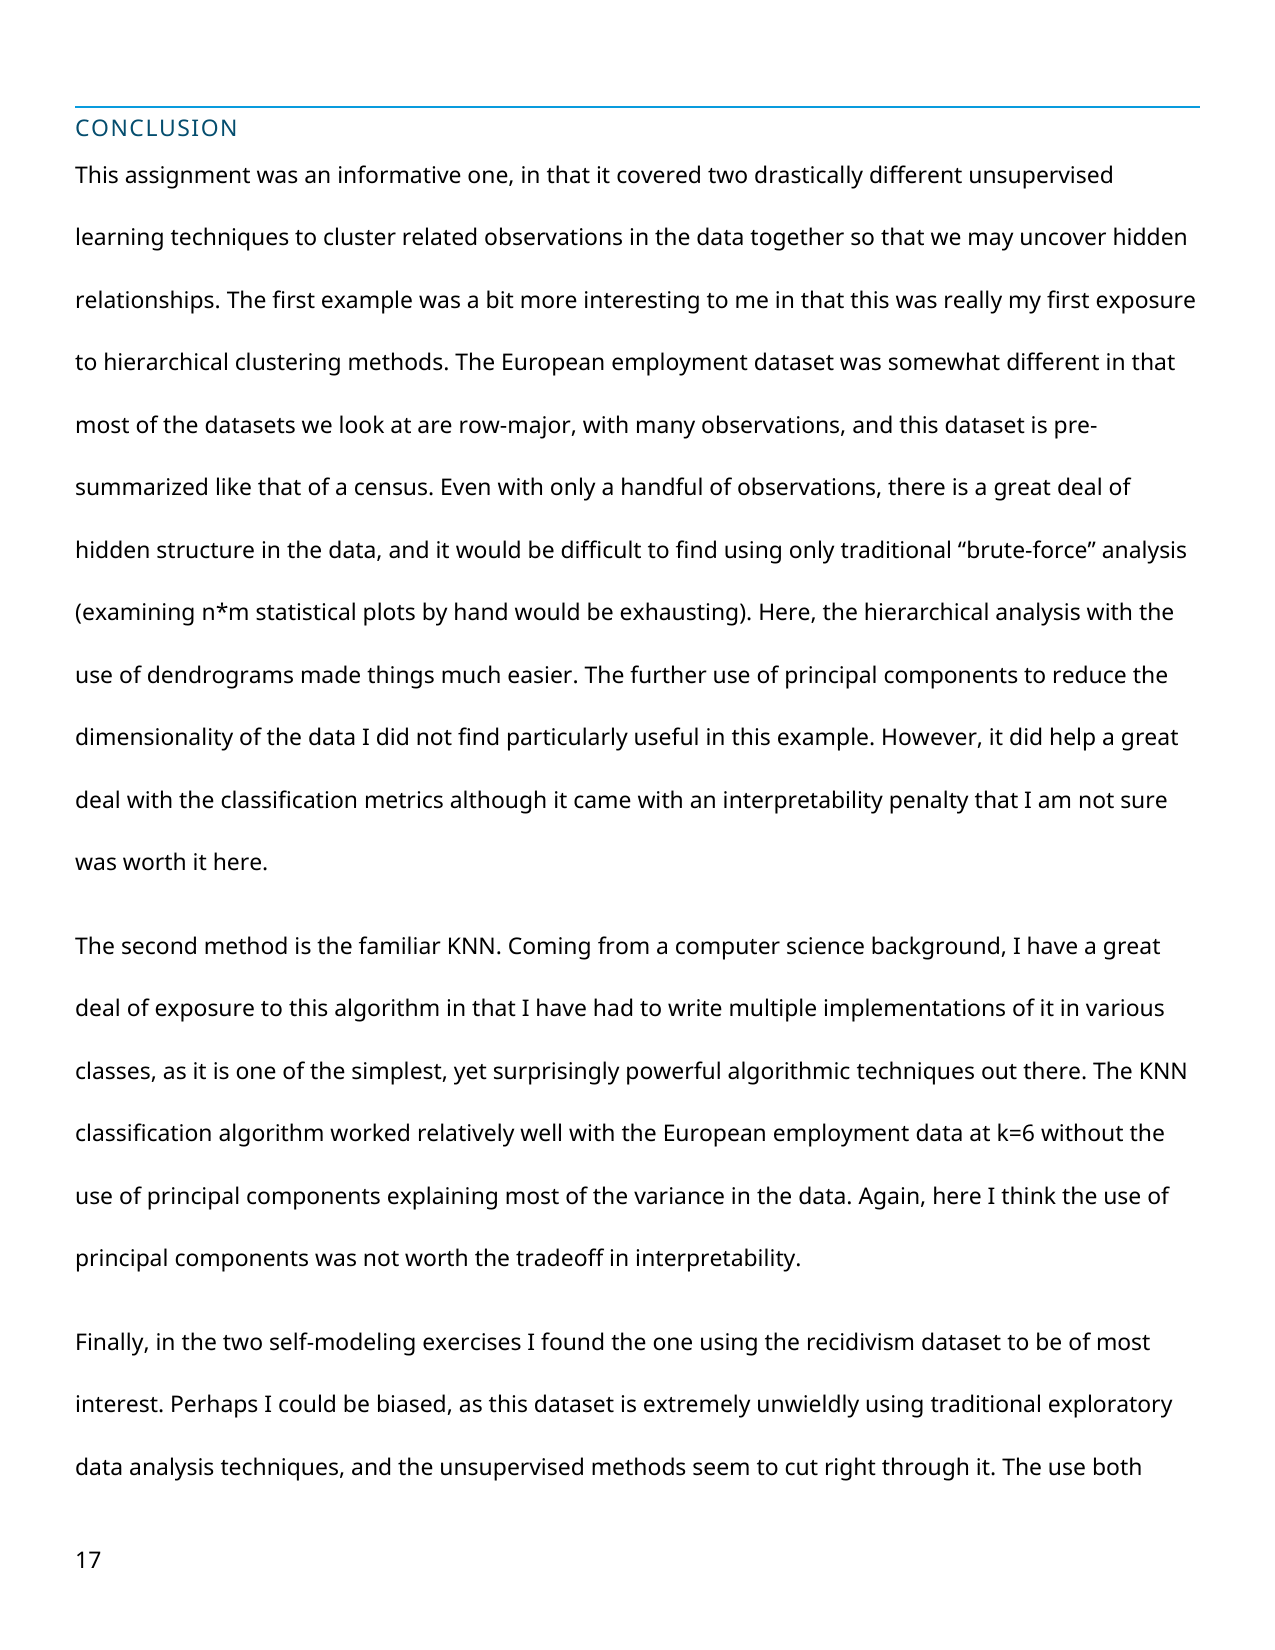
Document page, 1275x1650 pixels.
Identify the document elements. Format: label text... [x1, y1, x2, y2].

subtitle Conclusion [75, 108, 1200, 143]
text The second method is the familiar KNN. Coming from a computer science background, I have a great deal of exposure to this algorithm in that I have had to write multiple implementations of it in various classes, as it is one of the simplest, yet surprisingly powerful algorithmic techniques out there. The KNN classification algorithm worked relatively well with the European employment data at k=6 without the use of principal components explaining most of the variance in the data. Again, here I think the use of principal components was not worth the tradeoff in interpretability. [75, 930, 1200, 1273]
text This assignment was an informative one, in that it covered two drastically different unsupervised learning techniques to cluster related observations in the data together so that we may uncover hidden relationships. The first example was a bit more interesting to me in that this was really my first exposure to hierarchical clustering methods. The European employment dataset was somewhat different in that most of the datasets we look at are row-major, with many observations, and this dataset is pre-summarized like that of a census. Even with only a handful of observations, there is a great deal of hidden structure in the data, and it would be difficult to find using only traditional “brute-force” analysis (examining n*m statistical plots by hand would be exhausting). Here, the hierarchical analysis with the use of dendrograms made things much easier. The further use of principal components to reduce the dimensionality of the data I did not find particularly useful in this example. However, it did help a great deal with the classification metrics although it came with an interpretability penalty that I am not sure was worth it here. [75, 159, 1200, 878]
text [75, 1326, 1200, 1482]
